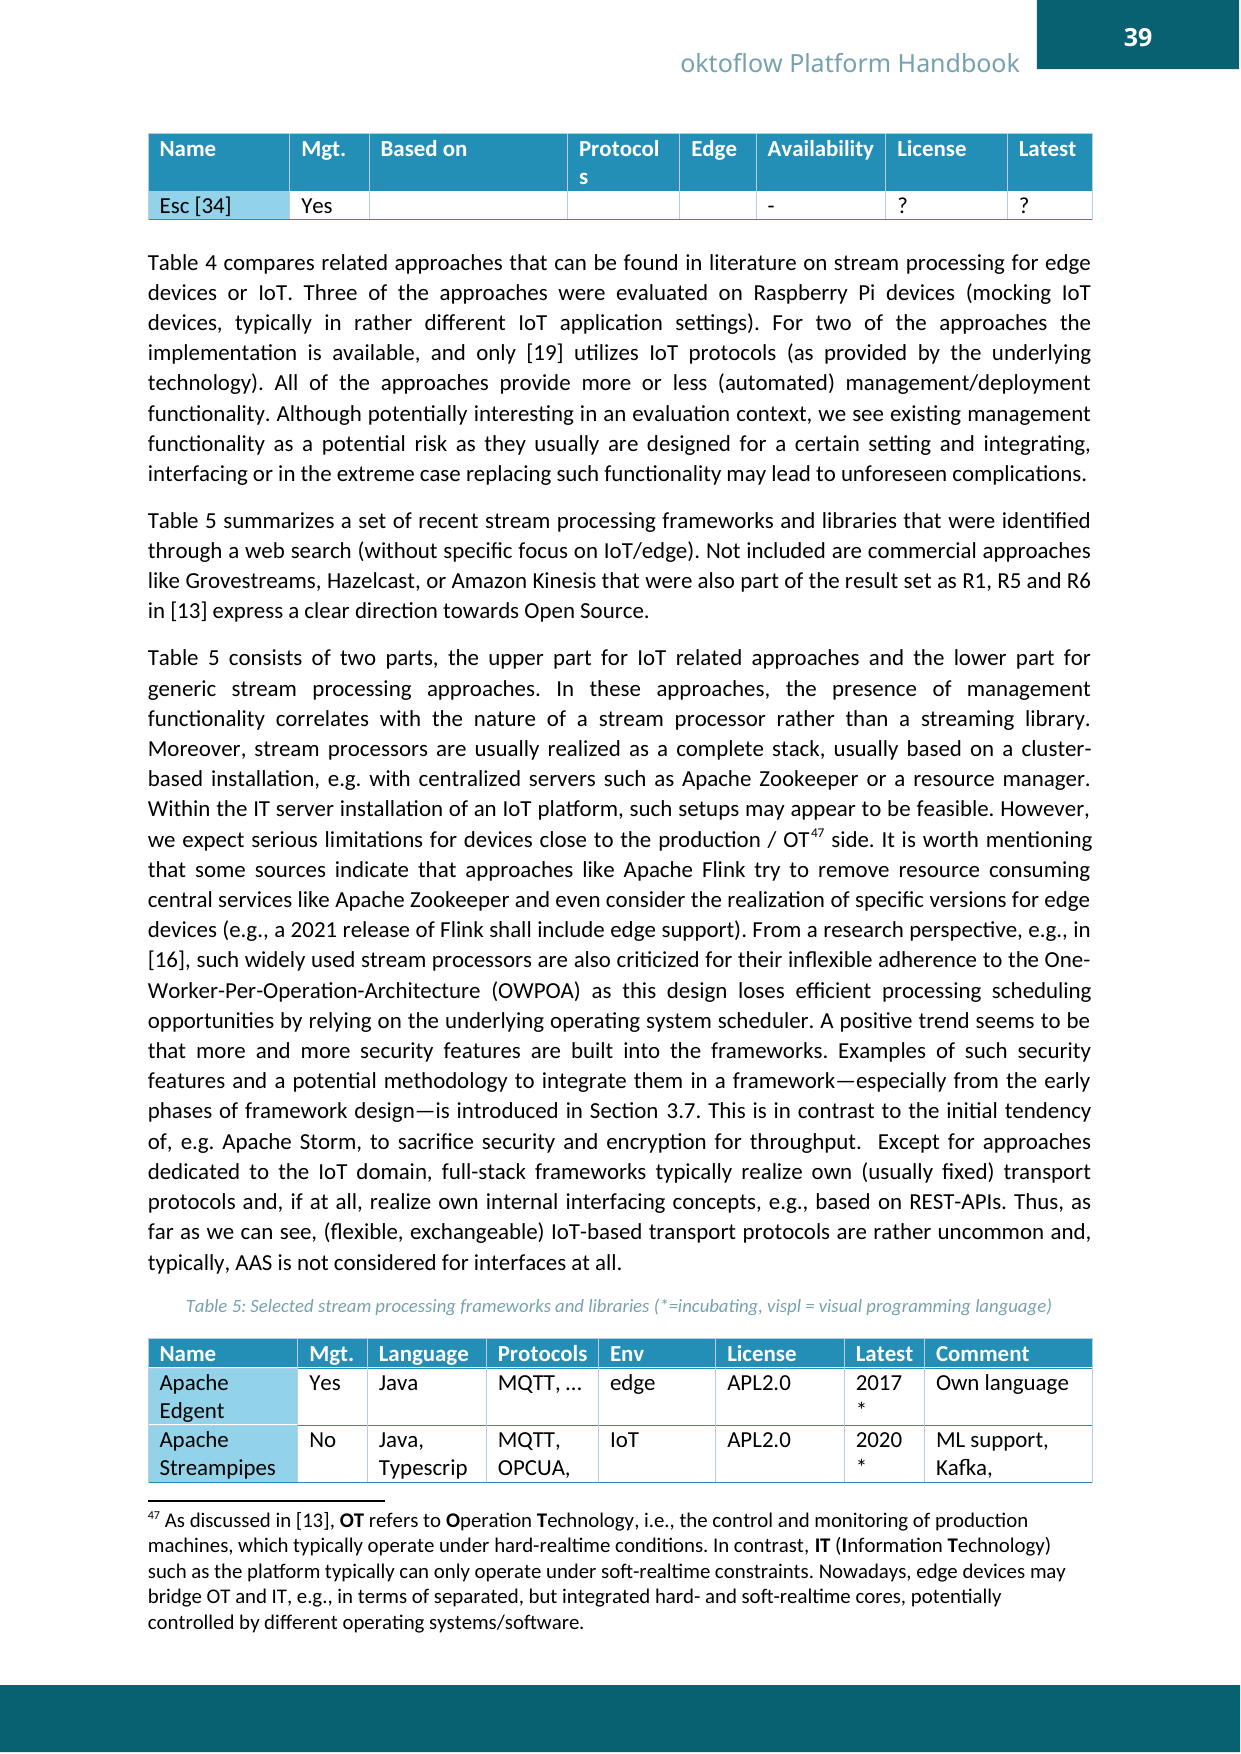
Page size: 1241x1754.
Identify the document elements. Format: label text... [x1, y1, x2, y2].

table_cell [568, 191, 679, 219]
table_cell Own language [925, 1369, 1092, 1424]
table_cell Apache Edgent [149, 1369, 297, 1424]
table_cell [680, 191, 756, 219]
table_cell Esc [34] [149, 191, 289, 219]
table_header Env [599, 1339, 715, 1367]
text Table 5: Selected stream processing frameworks and libraries (*=incubating, vispl = visual programming language) [148, 1294, 1093, 1317]
text Table 4 compares related approaches that can be found in literature on stream processing for edge devices or IoT. Three of the approaches were evaluated on Raspberry Pi devices (mocking IoT devices, typically in rather different IoT application settings). For two of the approaches the implementation is available, and only [19] utilizes IoT protocols (as provided by the underlying technology). All of the approaches provide more or less (automated) management/deployment functionality. Although potentially interesting in an evaluation context, we see existing management functionality as a potential risk as they usually are designed for a certain setting and integrating, interfacing or in the extreme case replacing such functionality may lead to unforeseen complications. [148, 248, 1093, 487]
table_cell edge [599, 1369, 715, 1424]
table_cell ? [1008, 191, 1092, 219]
table_header Language [368, 1339, 486, 1367]
table_cell ? [886, 191, 1007, 219]
table_cell Yes [290, 191, 369, 219]
table_header Comment [925, 1339, 1092, 1367]
table_cell Apache Streampipes [149, 1426, 297, 1482]
table_cell MQTT, OPCUA, ROS, … [487, 1426, 598, 1482]
table_cell APL2.0 [716, 1426, 844, 1482]
table_cell MQTT, … [487, 1369, 598, 1424]
table_header Latest [845, 1339, 924, 1367]
table_header License [886, 134, 1007, 190]
table_cell Java [368, 1369, 486, 1424]
table_cell No [298, 1426, 367, 1482]
text Table 5 summarizes a set of recent stream processing frameworks and libraries that were identified through a web search (without specific focus on IoT/edge). Not included are commercial approaches like Grovestreams, Hazelcast, or Amazon Kinesis that were also part of the result set as R1, R5 and R6 in [13] express a clear direction towards Open Source. [148, 506, 1093, 625]
table_header Edge [680, 134, 756, 190]
table_cell ML support, Kafka, container, vispl [925, 1426, 1092, 1482]
table_header Availability [757, 134, 885, 190]
table_header Name [149, 1339, 297, 1367]
table_header Latest [1008, 134, 1092, 190]
table_header Protocols [487, 1339, 598, 1367]
table_header Mgt. [298, 1339, 367, 1367]
table_header License [716, 1339, 844, 1367]
table_header Protocols [568, 134, 679, 190]
table_cell - [757, 191, 885, 219]
table_header Name [149, 134, 289, 190]
table_cell [370, 191, 567, 219]
table_cell APL2.0 [716, 1369, 844, 1424]
table_cell Yes [298, 1369, 367, 1424]
table_cell IoT [599, 1426, 715, 1482]
table_cell 2020* [845, 1426, 924, 1482]
table_header Mgt. [290, 134, 369, 190]
table_header Based on [370, 134, 567, 190]
text Table 5 consists of two parts, the upper part for IoT related approaches and the lower part for generic stream processing approaches. In these approaches, the presence of management functionality correlates with the nature of a stream processor rather than a streaming library. Moreover, stream processors are usually realized as a complete stack, usually based on a cluster-based installation, e.g. with centralized servers such as Apache Zookeeper or a resource manager. Within the IT server installation of an IoT platform, such setups may appear to be feasible. However, we expect serious limitations for devices close to the production / OT side. It is worth mentioning that some sources indicate that approaches like Apache Flink try to remove resource consuming central services like Apache Zookeeper and even consider the realization of specific versions for edge devices (e.g., a 2021 release of Flink shall include edge support). From a research perspective, e.g., in [16], such widely used stream processors are also criticized for their inflexible adherence to the One-Worker-Per-Operation-Architecture (OWPOA) as this design loses efficient processing scheduling opportunities by relying on the underlying operating system scheduler. A positive trend seems to be that more and more security features are built into the frameworks. Examples of such security features and a potential methodology to integrate them in a framework—especially from the early phases of framework design—is introduced in Section 3.7. This is in contrast to the initial tendency of, e.g. Apache Storm, to sacrifice security and encryption for throughput. Except for approaches dedicated to the IoT domain, full-stack frameworks typically realize own (usually fixed) transport protocols and, if at all, realize own internal interfacing concepts, e.g., based on REST-APIs. Thus, as far as we can see, (flexible, exchangeable) IoT-based transport protocols are rather uncommon and, typically, AAS is not considered for interfaces at all. [148, 643, 1093, 1276]
table_cell Java, Typescript [368, 1426, 486, 1482]
table_cell 2017* [845, 1369, 924, 1424]
